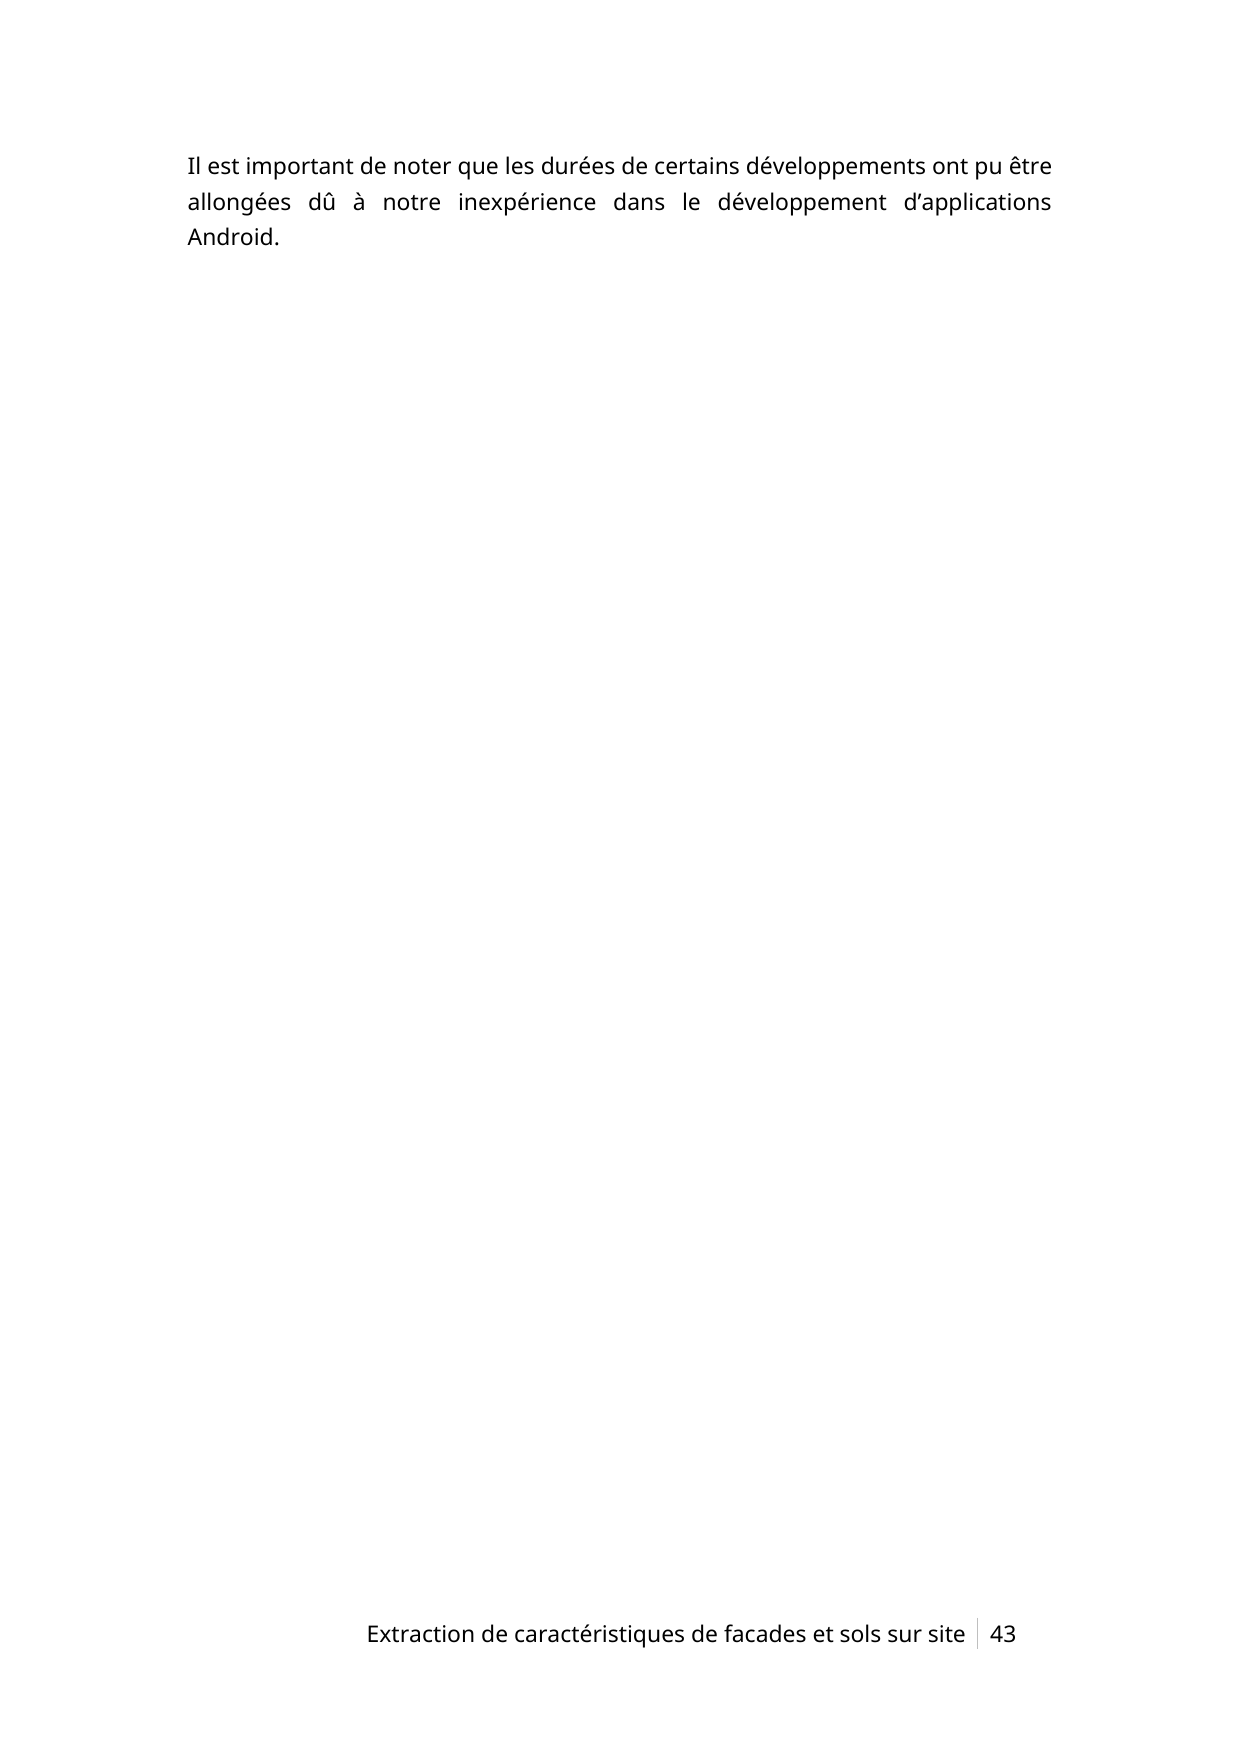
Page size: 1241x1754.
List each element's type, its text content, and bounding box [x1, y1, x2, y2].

text Il est important de noter que les durées de certains développements ont pu être allongées dû à notre inexpérience dans le développement d’applications Android. [187, 150, 1053, 252]
